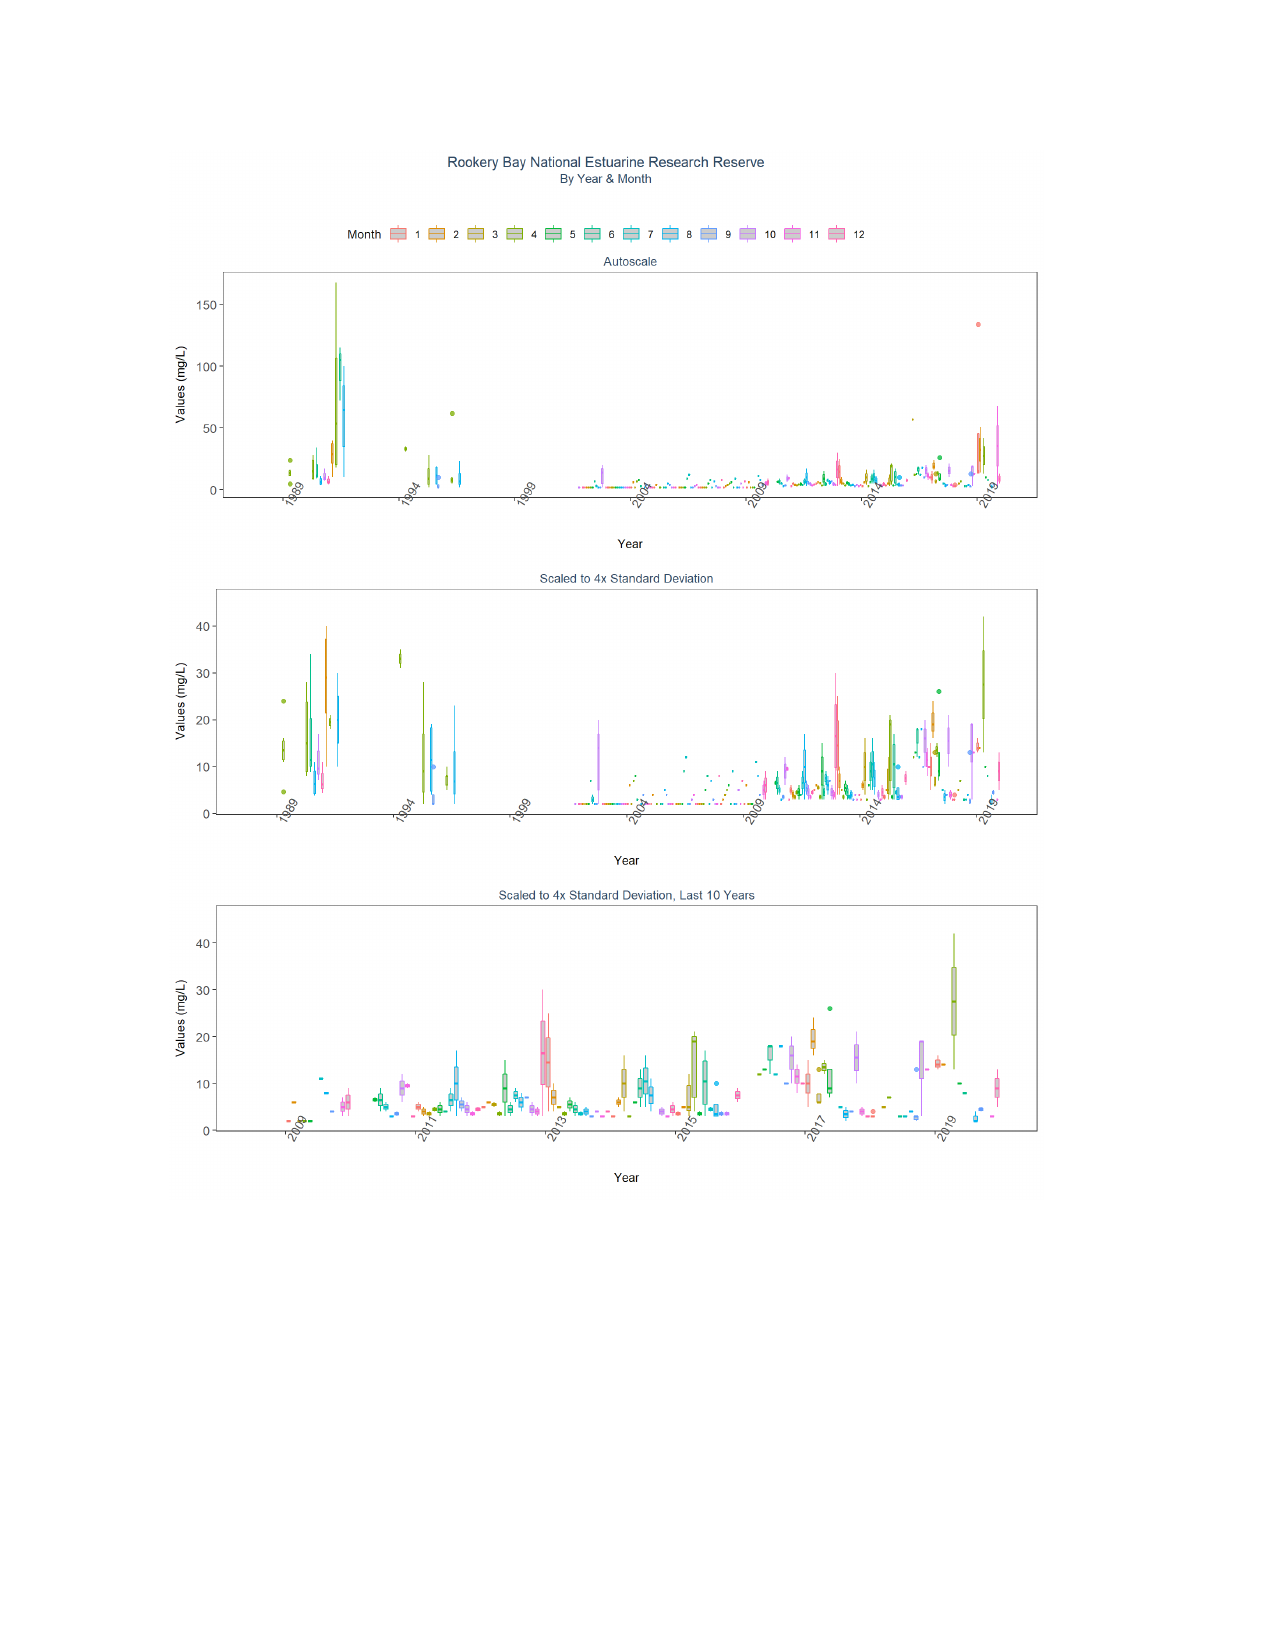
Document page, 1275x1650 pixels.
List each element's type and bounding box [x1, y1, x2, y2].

picture [168, 150, 1044, 1200]
